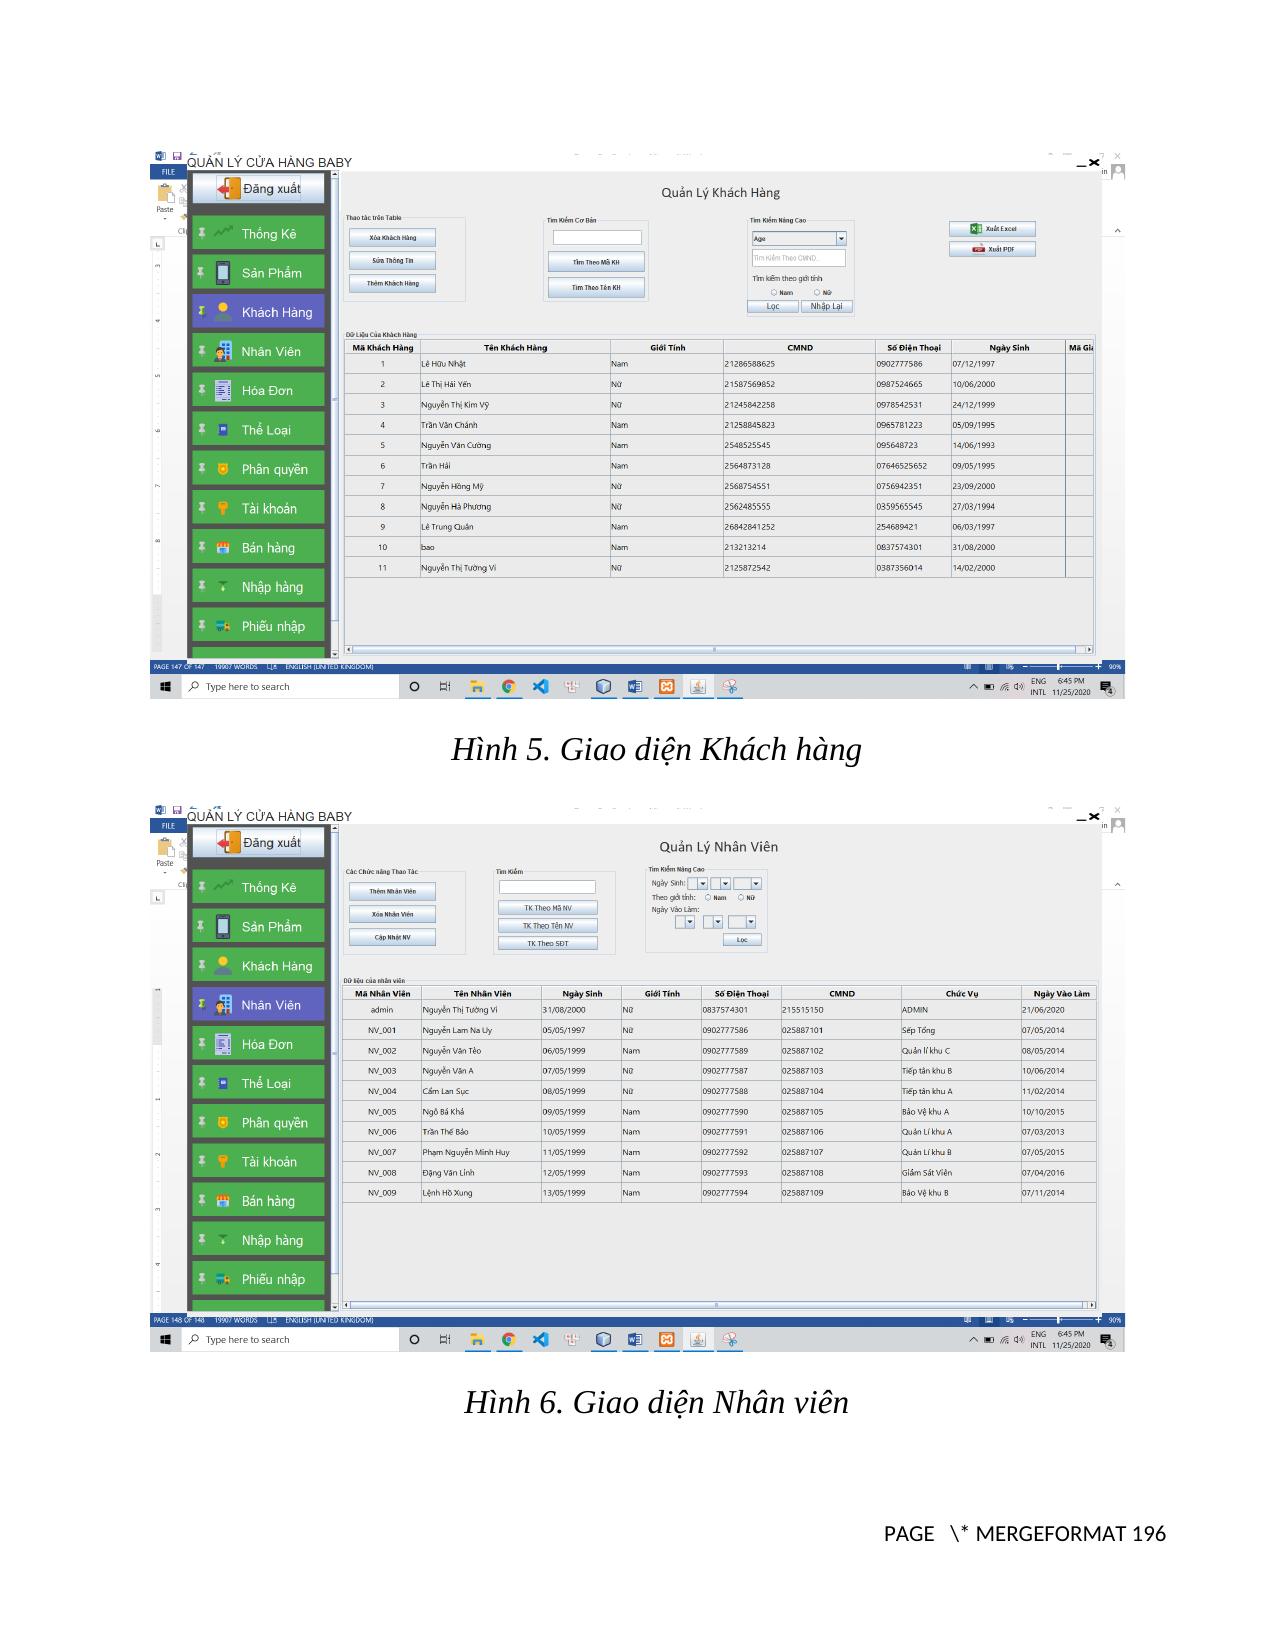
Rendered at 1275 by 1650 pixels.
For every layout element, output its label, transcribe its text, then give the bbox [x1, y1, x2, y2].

picture [150, 150, 1125, 699]
text Hình 6. Giao diện Nhân viên [150, 1382, 1167, 1421]
picture [150, 803, 1125, 1352]
text Hình 5. Giao diện Khách hàng [150, 729, 1167, 767]
